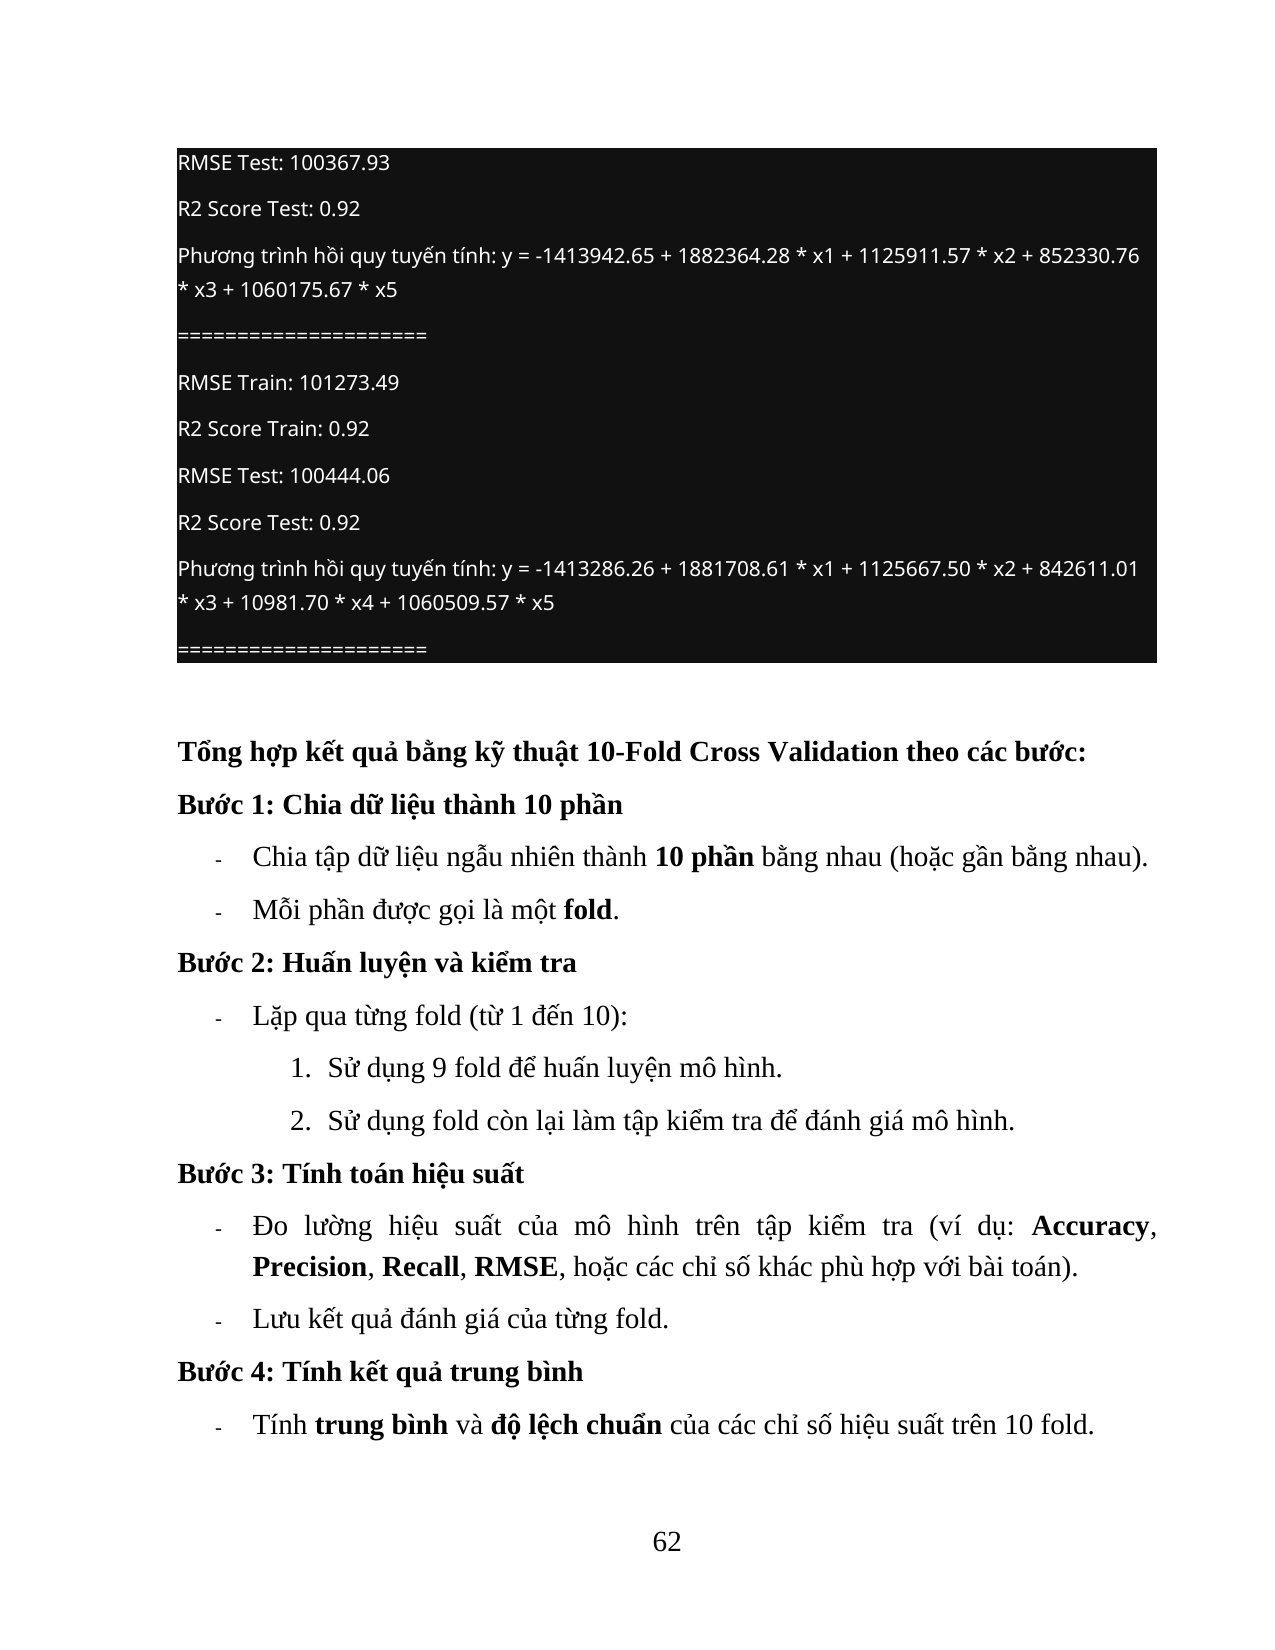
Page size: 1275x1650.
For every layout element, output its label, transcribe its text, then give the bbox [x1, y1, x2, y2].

list Chia tập dữ liệu ngẫu nhiên thành 10 phần bằng nhau (hoặc gần bằng nhau). [215, 839, 1157, 873]
text R2 Score Train: 0.92 [177, 414, 1157, 443]
list Đo lường hiệu suất của mô hình trên tập kiểm tra (ví dụ: Accuracy, Precision, Recall, RMSE, hoặc các chỉ số khác phù hợp với bài toán). [215, 1208, 1157, 1282]
list Sử dụng 9 fold để huấn luyện mô hình. [290, 1050, 1157, 1084]
text Bước 4: Tính kết quả trung bình [177, 1354, 1157, 1388]
text R2 Score Test: 0.92 [177, 194, 1157, 223]
text RMSE Train: 101273.49 [177, 368, 1157, 396]
text Tổng hợp kết quả bằng kỹ thuật 10-Fold Cross Validation theo các bước: [177, 734, 1157, 768]
list Sử dụng fold còn lại làm tập kiểm tra để đánh giá mô hình. [290, 1103, 1157, 1137]
text ===================== [177, 635, 1157, 663]
list Lặp qua từng fold (từ 1 đến 10): [215, 998, 1157, 1031]
text Phương trình hồi quy tuyến tính: y = -1413286.26 + 1881708.61 * x1 + 1125667.50 * x2 + 842611.01 * x3 + 10981.70 * x4 + 1060509.57 * x5 [177, 554, 1157, 617]
text R2 Score Test: 0.92 [177, 508, 1157, 536]
text RMSE Test: 100367.93 [177, 148, 1157, 176]
list Tính trung bình và độ lệch chuẩn của các chỉ số hiệu suất trên 10 fold. [215, 1407, 1157, 1440]
text Phương trình hồi quy tuyến tính: y = -1413942.65 + 1882364.28 * x1 + 1125911.57 * x2 + 852330.76 * x3 + 1060175.67 * x5 [177, 241, 1157, 303]
text ===================== [177, 321, 1157, 350]
text Bước 1: Chia dữ liệu thành 10 phần [177, 787, 1157, 820]
text Bước 2: Huấn luyện và kiểm tra [177, 945, 1157, 978]
list Mỗi phần được gọi là một fold. [215, 892, 1157, 926]
text Bước 3: Tính toán hiệu suất [177, 1156, 1157, 1189]
text RMSE Test: 100444.06 [177, 461, 1157, 489]
list Lưu kết quả đánh giá của từng fold. [215, 1301, 1157, 1335]
